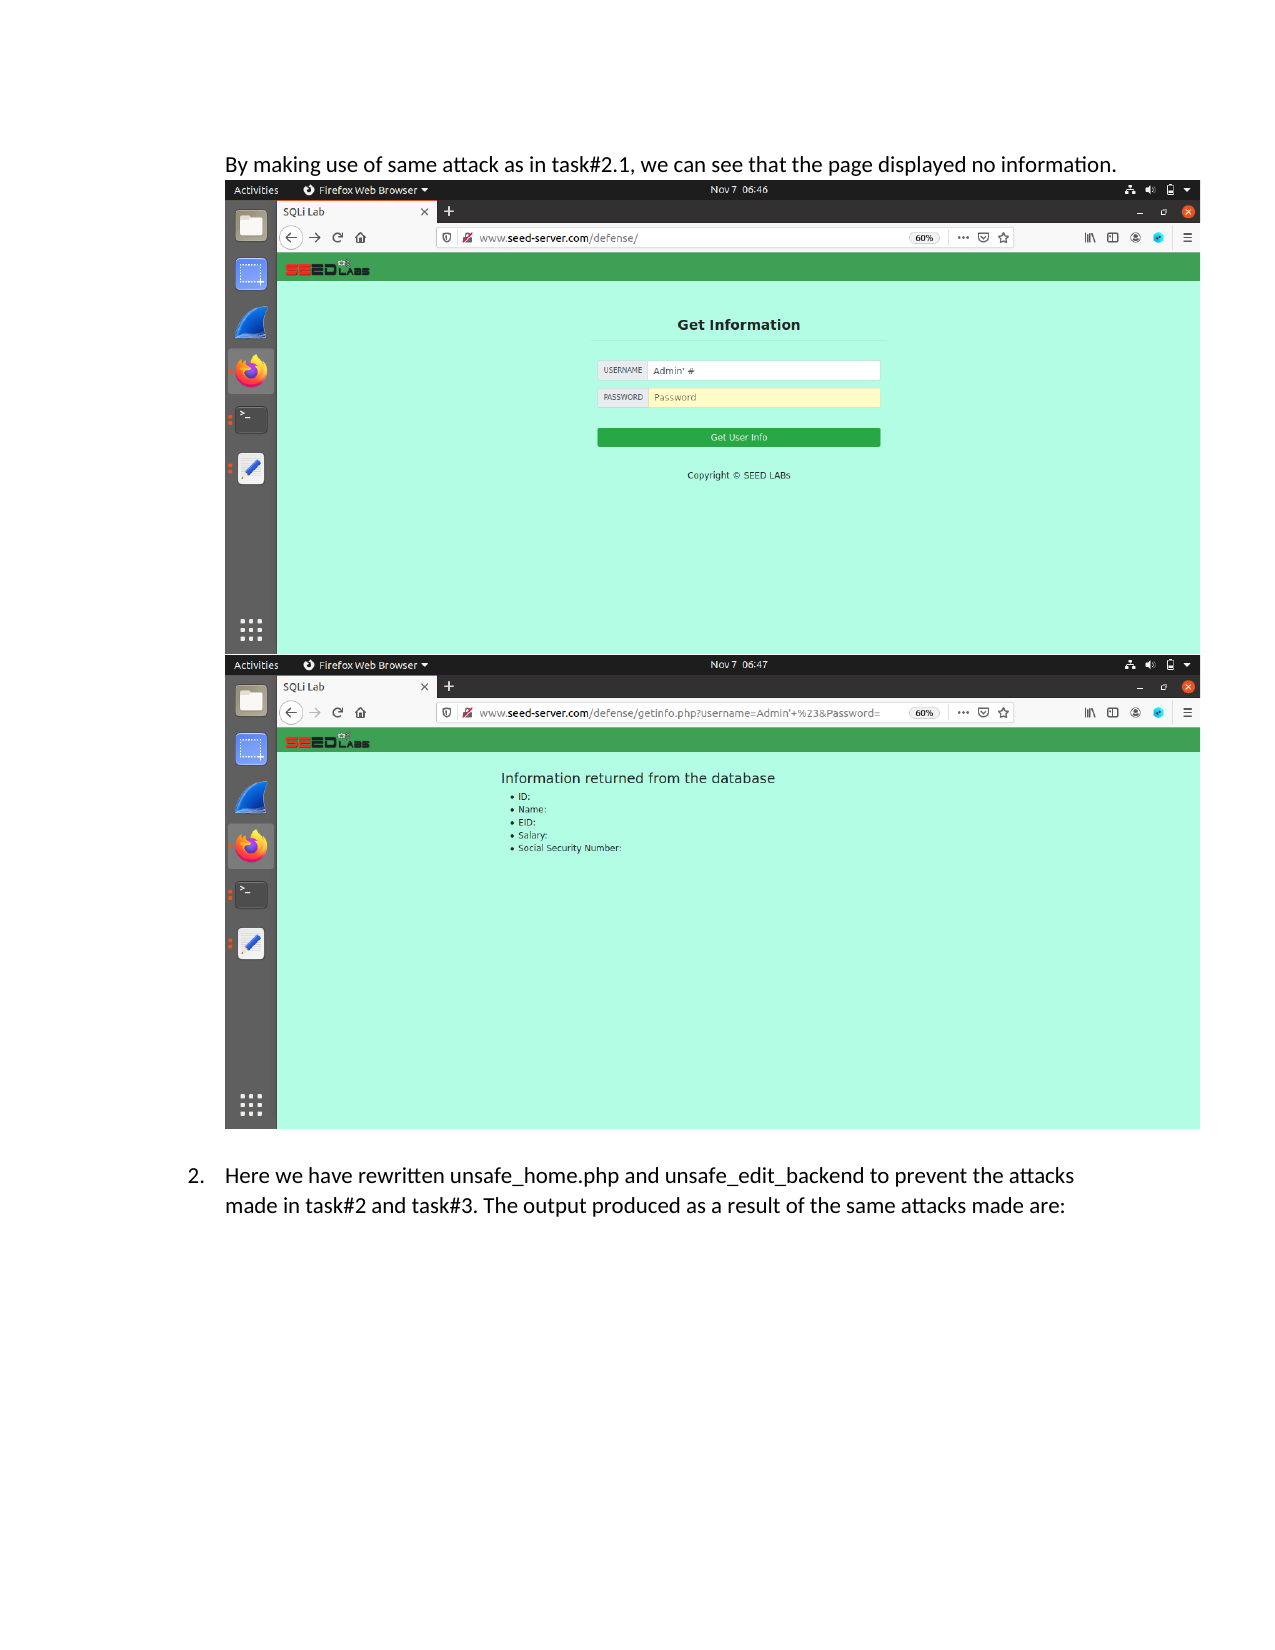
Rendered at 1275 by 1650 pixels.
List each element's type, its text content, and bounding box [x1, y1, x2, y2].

picture [225, 655, 1200, 1129]
picture [225, 180, 1200, 654]
list By making use of same attack as in task#2.1, we can see that the page displayed no information. [225, 150, 1125, 180]
list Here we have rewritten unsafe_home.php and unsafe_edit_backend to prevent the attacks made in task#2 and task#3. The output produced as a result of the same attacks made are: [187, 1161, 1125, 1219]
